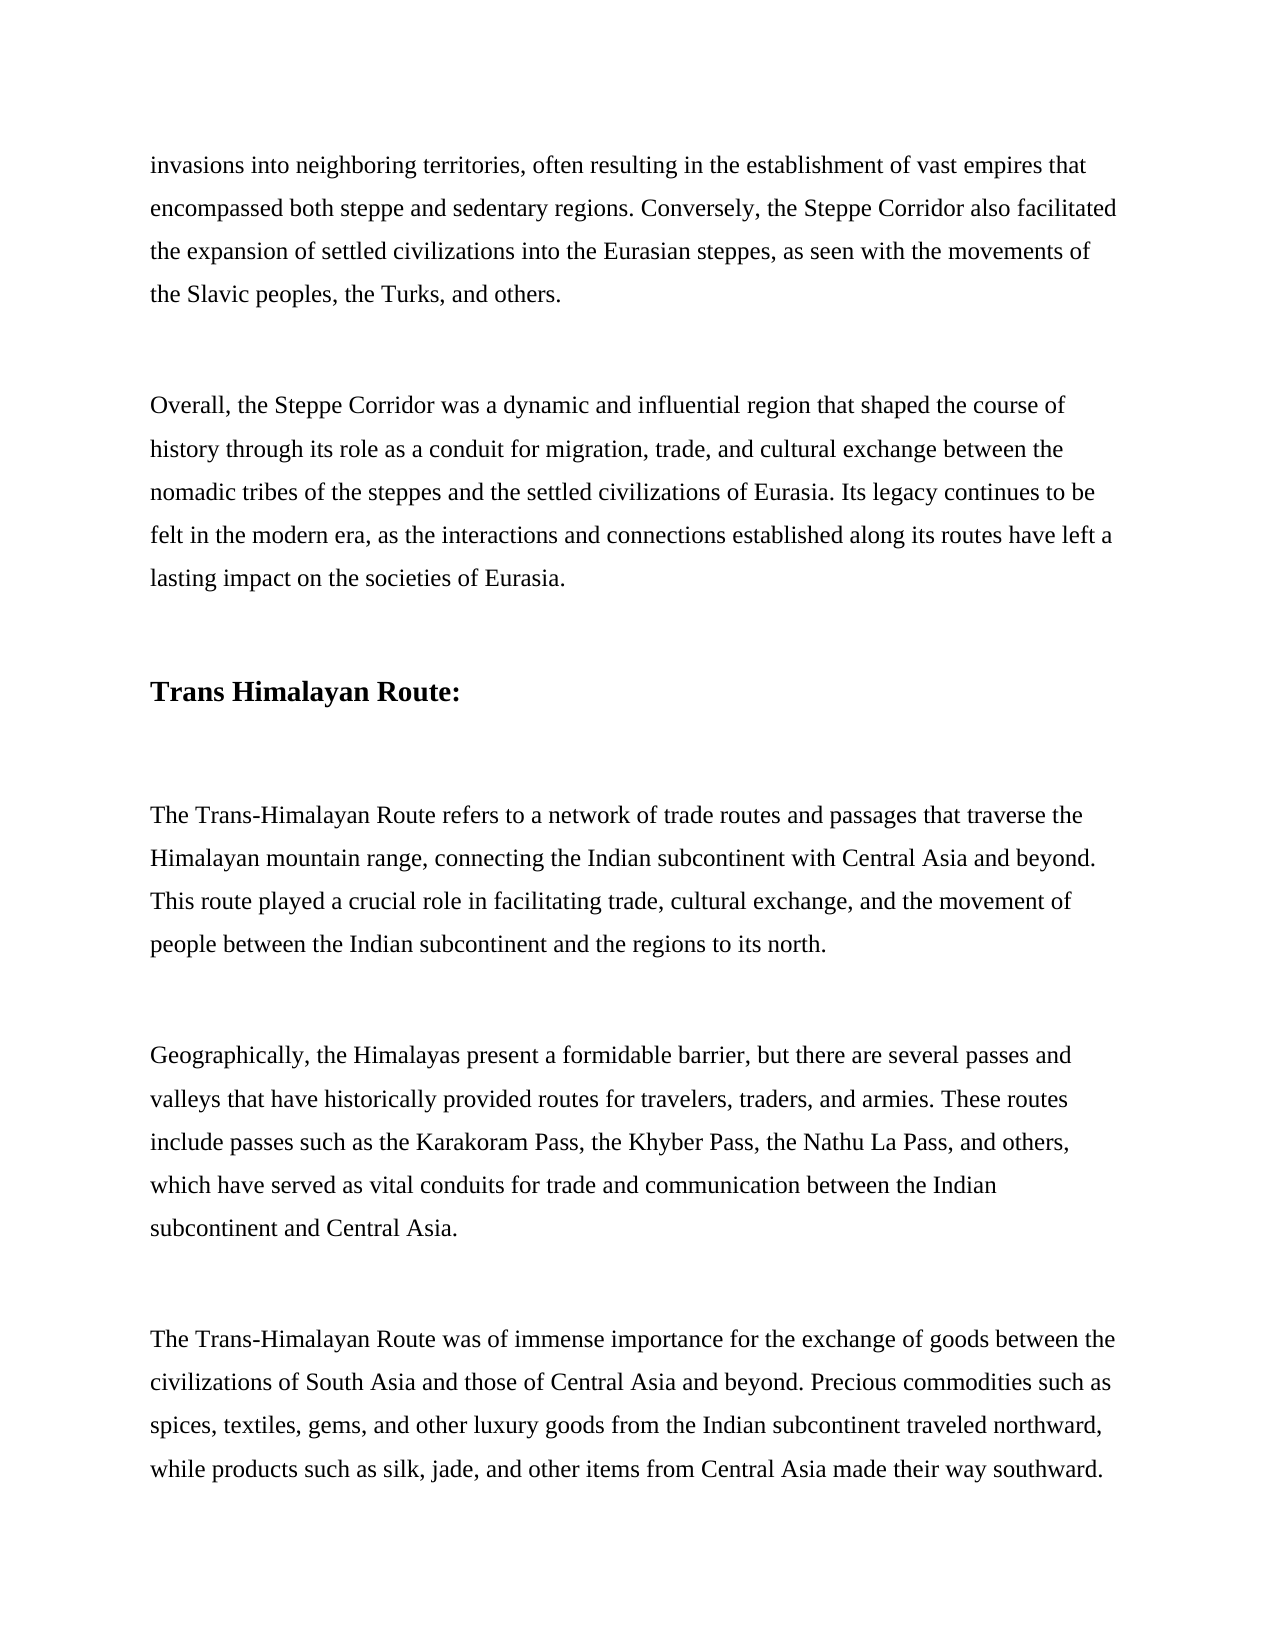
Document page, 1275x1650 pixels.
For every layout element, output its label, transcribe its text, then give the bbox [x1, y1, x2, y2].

text Overall, the Steppe Corridor was a dynamic and influential region that shaped the course of history through its role as a conduit for migration, trade, and cultural exchange between the nomadic tribes of the steppes and the settled civilizations of Eurasia. Its legacy continues to be felt in the modern era, as the interactions and connections established along its routes have left a lasting impact on the societies of Eurasia. [150, 391, 1125, 592]
text Geographically, the Himalayas present a formidable barrier, but there are several passes and valleys that have historically provided routes for travelers, traders, and armies. These routes include passes such as the Karakoram Pass, the Khyber Pass, the Nathu La Pass, and others, which have served as vital conduits for trade and communication between the Indian subcontinent and Central Asia. [150, 1041, 1125, 1242]
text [150, 150, 1125, 308]
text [150, 1324, 1125, 1482]
text The Trans-Himalayan Route refers to a network of trade routes and passages that traverse the Himalayan mountain range, connecting the Indian subcontinent with Central Asia and beyond. This route played a crucial role in facilitating trade, cultural exchange, and the movement of people between the Indian subcontinent and the regions to its north. [150, 800, 1125, 958]
text Trans Himalayan Route: [150, 674, 1125, 708]
